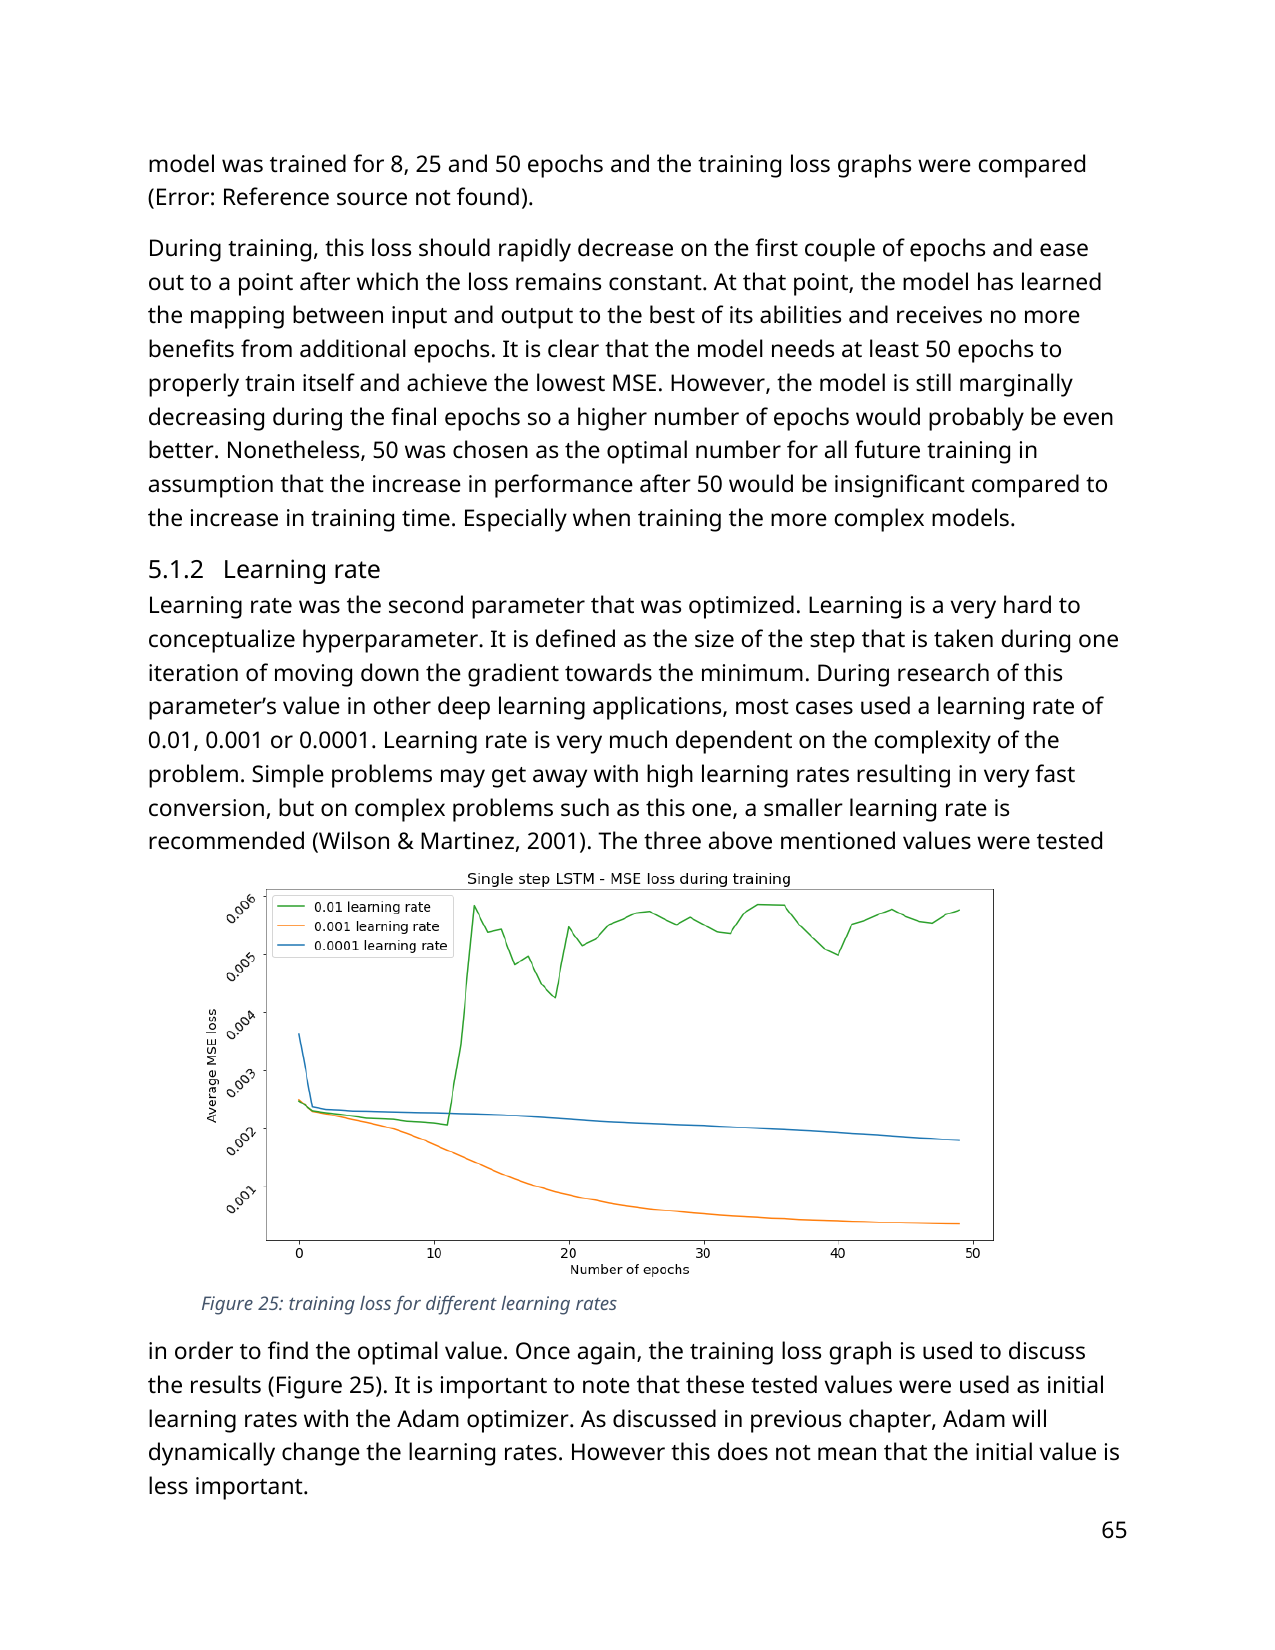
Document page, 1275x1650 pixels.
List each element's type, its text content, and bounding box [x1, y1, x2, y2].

subtitle Learning rate [148, 552, 1127, 586]
picture [200, 866, 998, 1282]
text During training, this loss should rapidly decrease on the first couple of epochs and ease out to a point after which the loss remains constant. At that point, the model has learned the mapping between input and output to the best of its abilities and receives no more benefits from additional epochs. It is clear that the model needs at least 50 epochs to properly train itself and achieve the lowest MSE. However, the model is still marginally decreasing during the final epochs so a higher number of epochs would probably be even better. Nonetheless, 50 was chosen as the optimal number for all future training in assumption that the increase in performance after 50 would be insignificant compared to the increase in training time. Especially when training the more complex models. [148, 232, 1127, 533]
